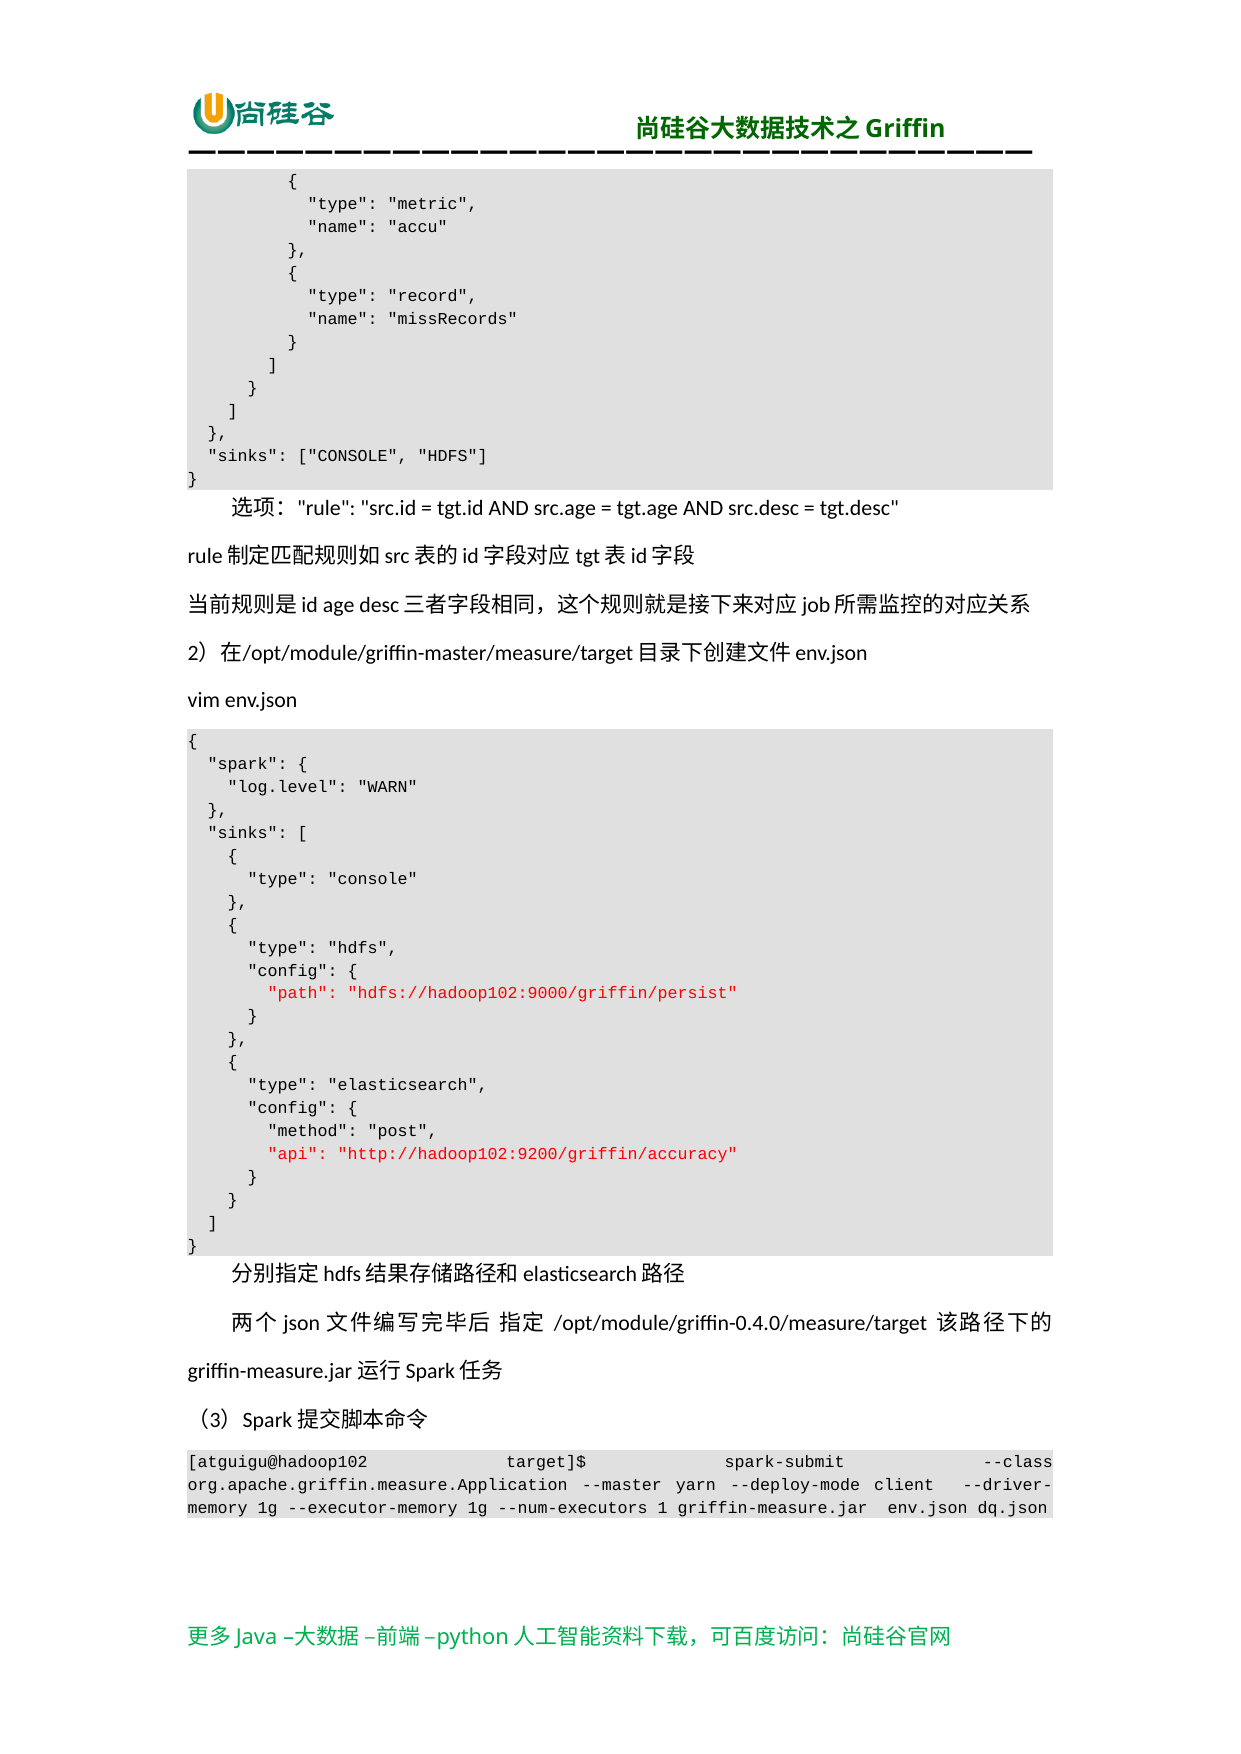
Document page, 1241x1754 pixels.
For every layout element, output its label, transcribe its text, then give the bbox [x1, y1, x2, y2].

text "type": "hdfs", [187, 935, 1053, 958]
text ] [187, 398, 1053, 421]
text "type": "console" [187, 866, 1053, 889]
text { [187, 912, 1053, 935]
text "spark": { [187, 752, 1053, 775]
text "name": "missRecords" [187, 306, 1053, 329]
text } [187, 1187, 1053, 1210]
text "log.level": "WARN" [187, 775, 1053, 798]
text { [187, 843, 1053, 866]
text } [187, 1004, 1053, 1027]
text } [187, 329, 1053, 352]
picture [187, 88, 338, 138]
text "path": "hdfs://hadoop102:9000/griffin/persist" [187, 981, 1053, 1004]
text "method": "post", [187, 1118, 1053, 1141]
text "config": { [187, 958, 1053, 981]
text "sinks": ["CONSOLE", "HDFS"] [187, 444, 1053, 467]
text ] [187, 352, 1053, 375]
text 2）在/opt/module/griffin-master/measure/target目录下创建文件env.json [187, 635, 1053, 667]
text }, [187, 1027, 1053, 1050]
text 选项："rule": "src.id = tgt.id AND src.age = tgt.age AND src.desc = tgt.desc" [187, 490, 1053, 522]
text { [187, 261, 1053, 283]
text vim env.json [187, 683, 1053, 716]
text （3）Spark 提交脚本命令 [187, 1401, 1053, 1434]
text ] [187, 1210, 1053, 1233]
text 两个json文件编写完毕后 指定 /opt/module/griffin-0.4.0/measure/target 该路径下的griffin-measure.jar 运行Spark任务 [187, 1304, 1053, 1386]
text }, [187, 421, 1053, 444]
text [atguigu@hadoop102 target]$ spark-submit --class org.apache.griffin.measure.Application --master yarn --deploy-mode client --driver-memory 1g --executor-memory 1g --num-executors 1 griffin-measure.jar env.json dq.json [187, 1450, 1053, 1518]
text "sinks": [ [187, 821, 1053, 843]
text "type": "elasticsearch", [187, 1073, 1053, 1096]
text { [187, 729, 1053, 752]
text } [187, 1164, 1053, 1187]
text "name": "accu" [187, 215, 1053, 238]
text "type": "metric", [187, 192, 1053, 215]
text } [187, 1233, 1053, 1256]
text "config": { [187, 1096, 1053, 1118]
text }, [187, 798, 1053, 821]
text { [187, 169, 1053, 192]
text } [187, 467, 1053, 490]
text }, [187, 238, 1053, 261]
text "type": "record", [187, 283, 1053, 306]
text { [187, 1050, 1053, 1073]
text }, [187, 889, 1053, 912]
text 分别指定hdfs结果存储路径和elasticsearch路径 [187, 1256, 1053, 1288]
text "api": "http://hadoop102:9200/griffin/accuracy" [187, 1141, 1053, 1164]
text } [187, 375, 1053, 398]
text 当前规则是id age desc三者字段相同，这个规则就是接下来对应job所需监控的对应关系 [187, 586, 1053, 619]
text rule制定匹配规则如src表的id字段对应 tgt表id字段 [187, 538, 1053, 571]
